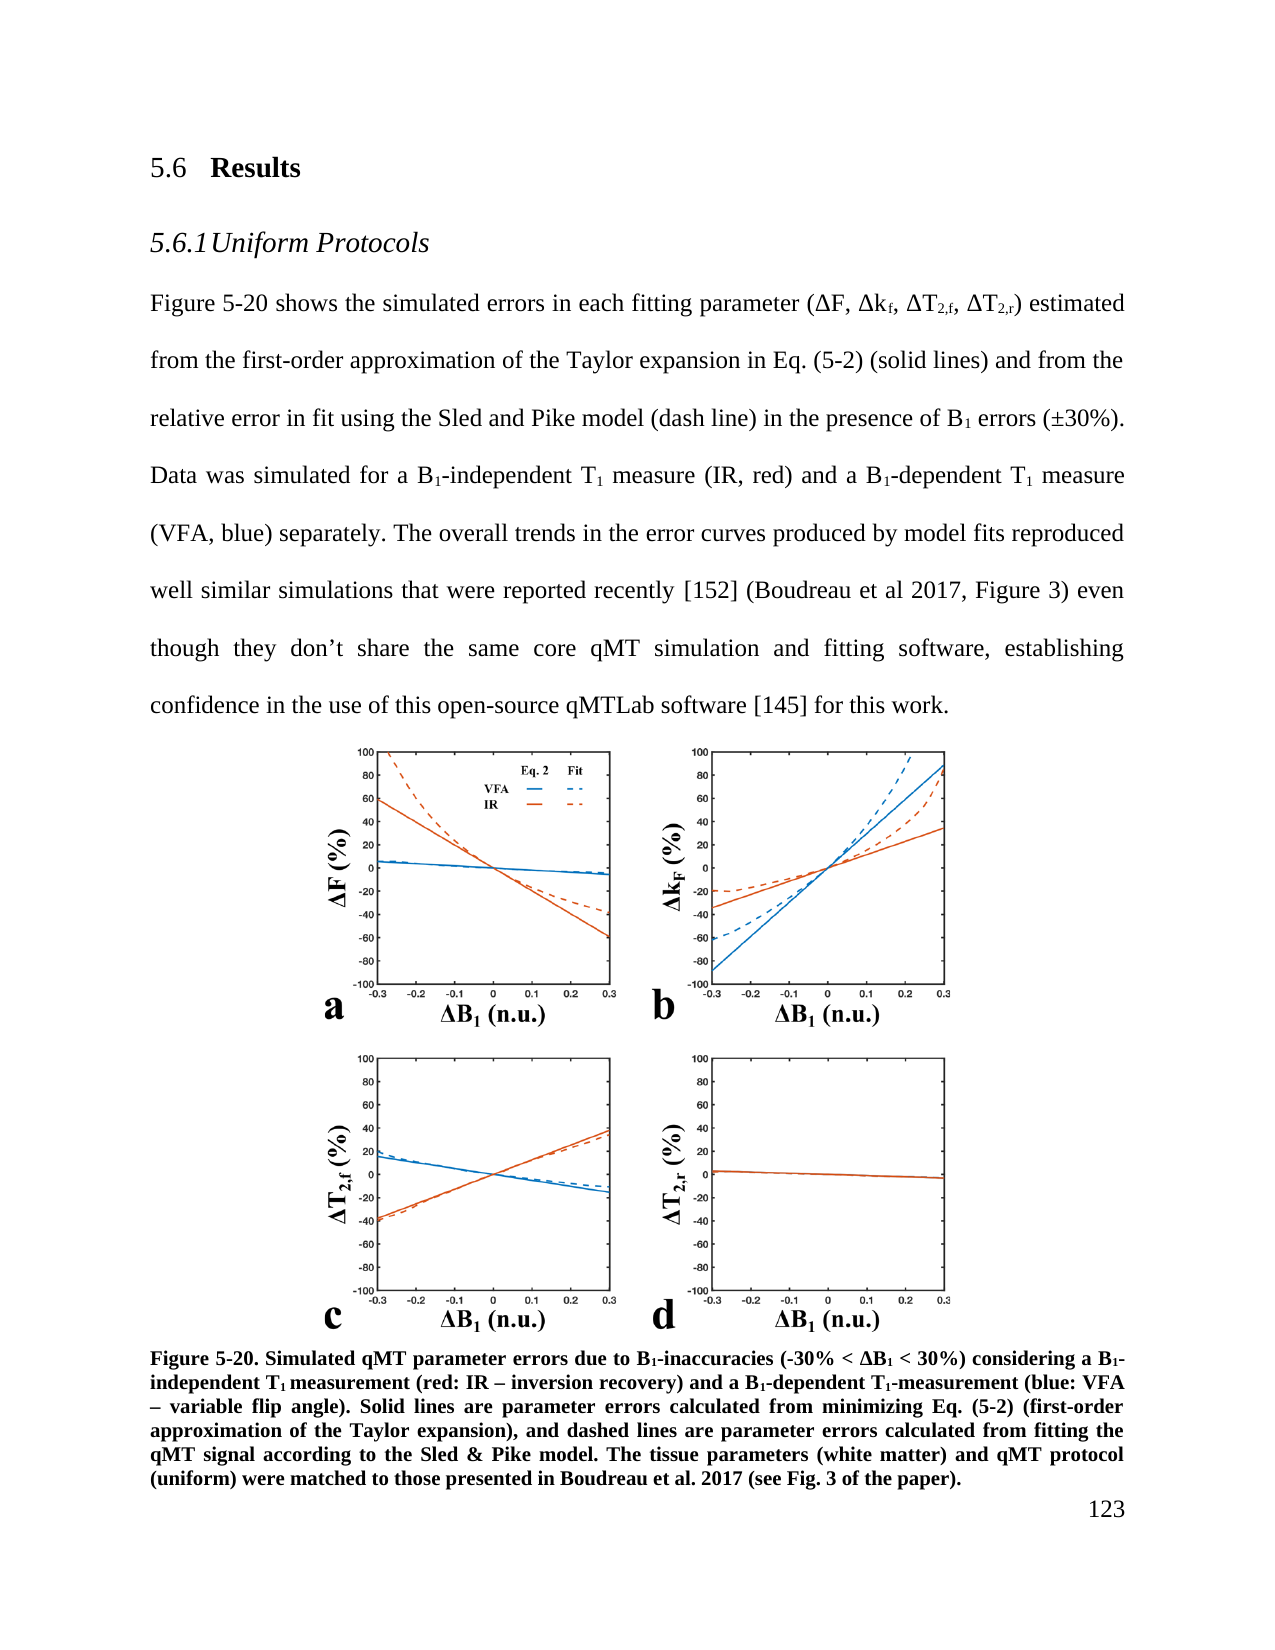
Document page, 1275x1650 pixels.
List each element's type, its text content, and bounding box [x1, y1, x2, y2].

picture [324, 748, 951, 1332]
subtitle Results [150, 150, 1125, 183]
subtitle Uniform Protocols [150, 225, 1125, 259]
